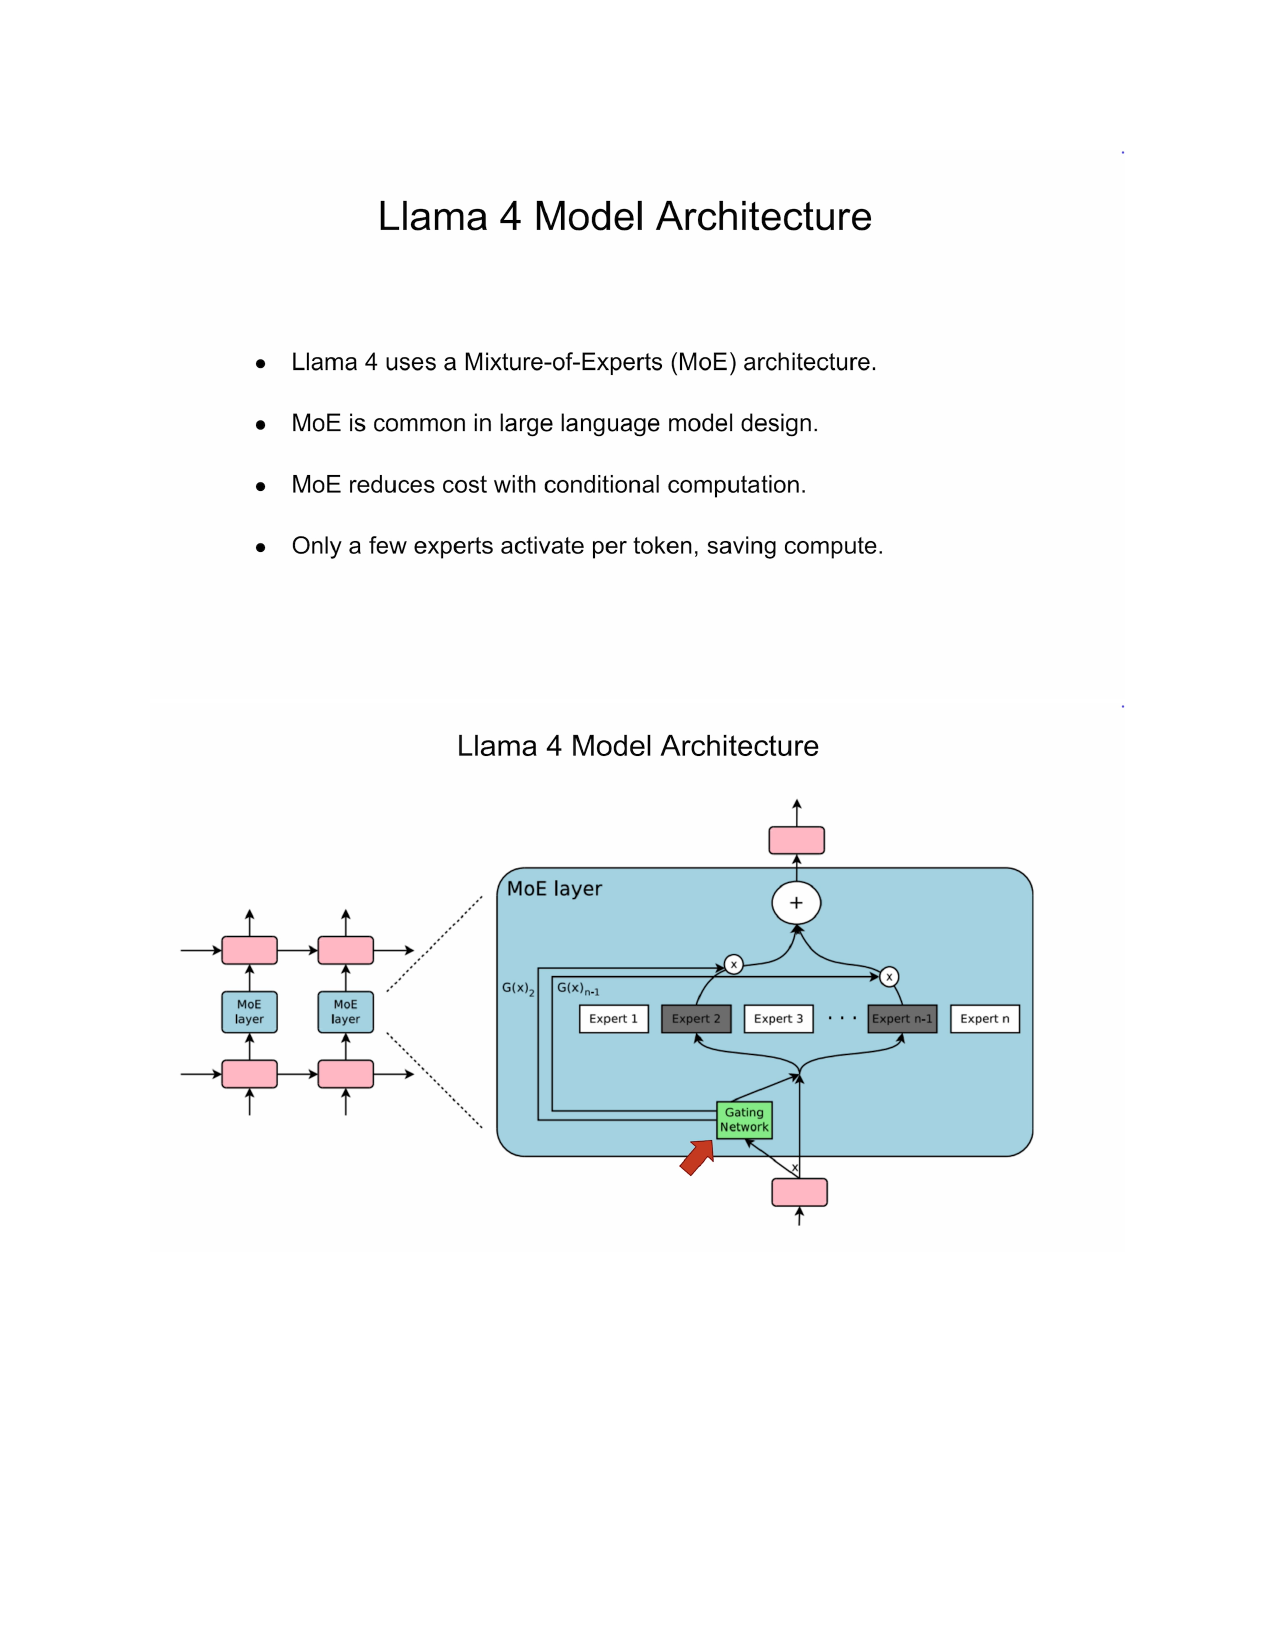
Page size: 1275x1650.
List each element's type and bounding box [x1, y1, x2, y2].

picture [150, 150, 1125, 699]
picture [150, 703, 1125, 1252]
